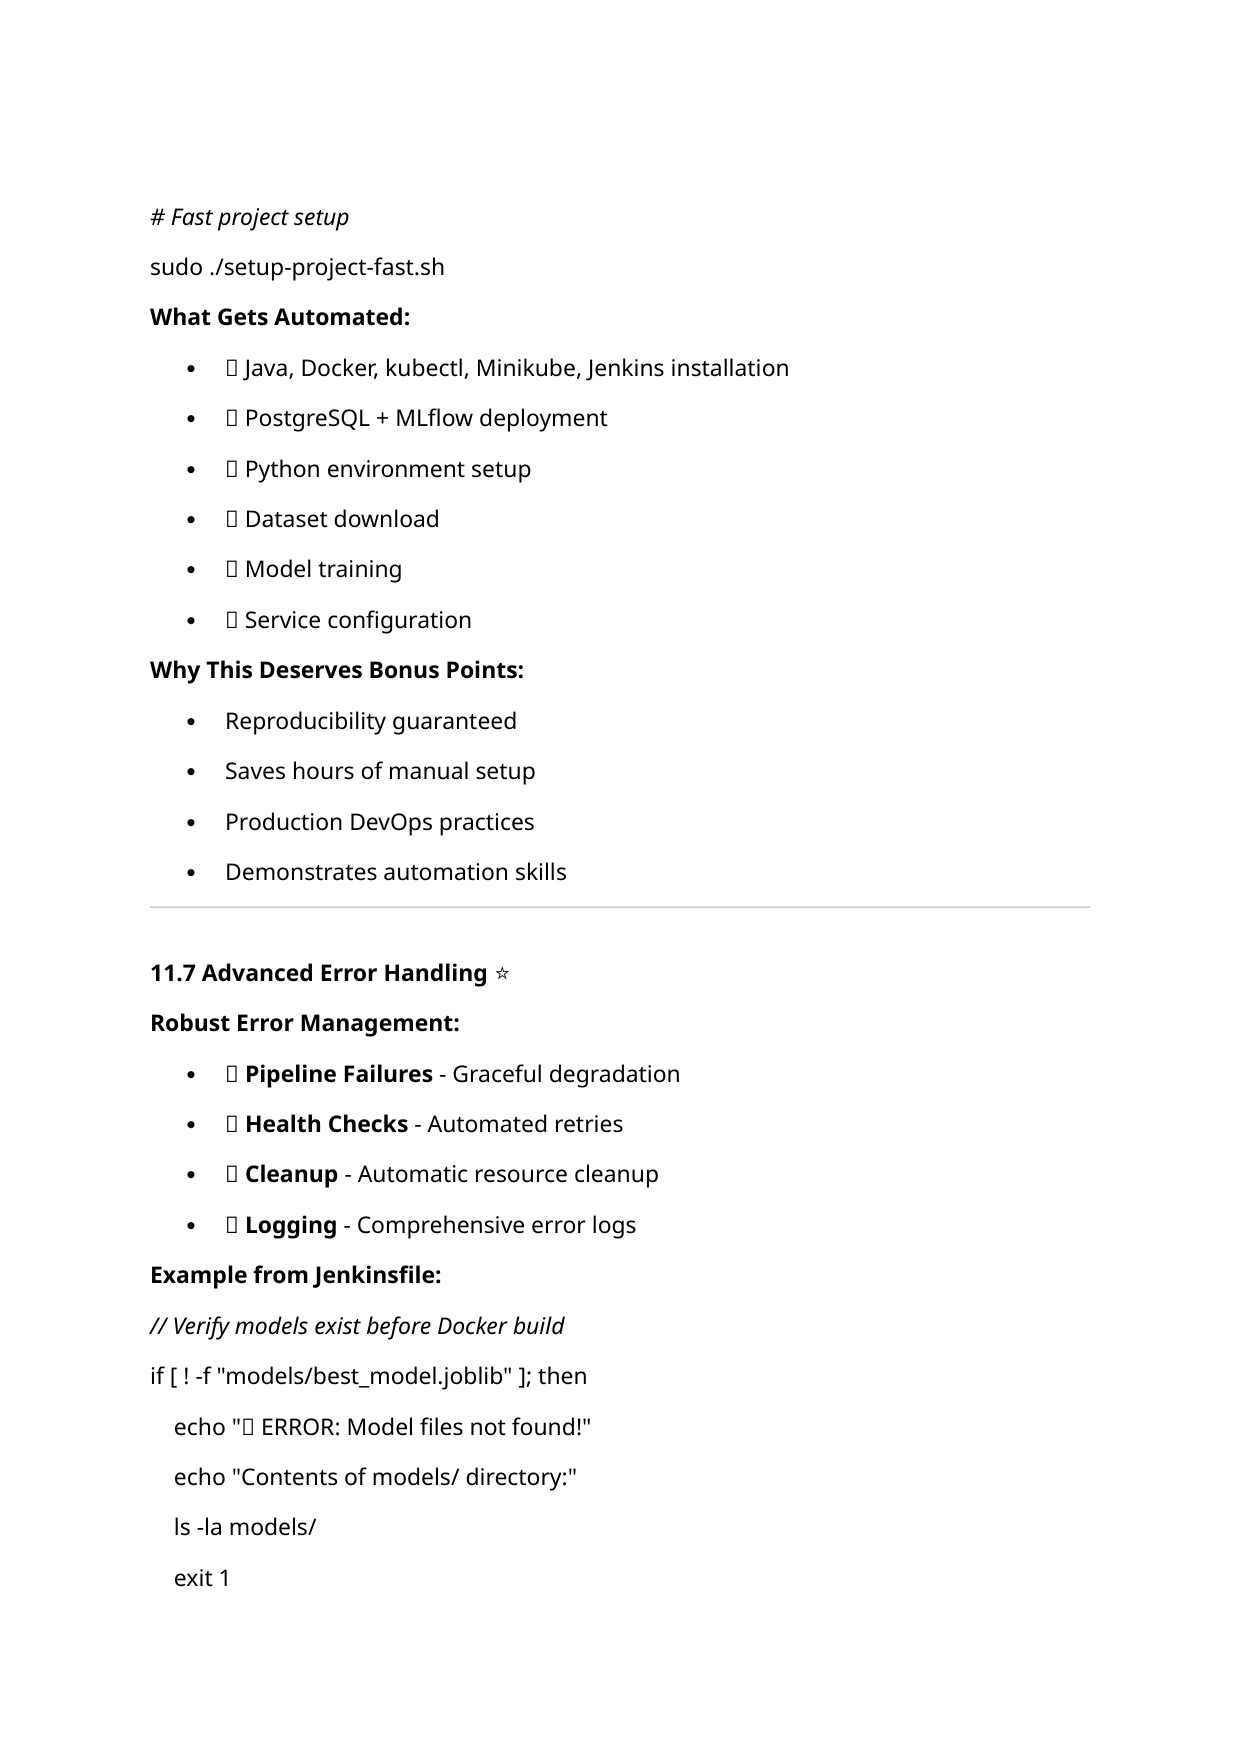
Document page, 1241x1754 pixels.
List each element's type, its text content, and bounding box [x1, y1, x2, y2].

list ✅ PostgreSQL + MLflow deployment [187, 402, 1090, 433]
list ✅ Python environment setup [187, 452, 1090, 484]
text sudo ./setup-project-fast.sh [150, 251, 1090, 282]
text // Verify models exist before Docker build [150, 1309, 1090, 1341]
list ✅ Service configuration [187, 604, 1090, 635]
text exit 1 [150, 1562, 1090, 1593]
list ✅ Logging - Comprehensive error logs [187, 1209, 1090, 1240]
text echo "Contents of models/ directory:" [150, 1461, 1090, 1492]
text 11.7 Advanced Error Handling ⭐ [150, 957, 1090, 988]
list ✅ Health Checks - Automated retries [187, 1108, 1090, 1139]
list Production DevOps practices [187, 805, 1090, 837]
list ✅ Java, Docker, kubectl, Minikube, Jenkins installation [187, 352, 1090, 383]
text Example from Jenkinsfile: [150, 1259, 1090, 1290]
list ✅ Model training [187, 553, 1090, 584]
list Saves hours of manual setup [187, 755, 1090, 786]
text Robust Error Management: [150, 1007, 1090, 1038]
list ✅ Pipeline Failures - Graceful degradation [187, 1057, 1090, 1089]
list ✅ Dataset download [187, 503, 1090, 534]
text echo "❌ ERROR: Model files not found!" [150, 1410, 1090, 1442]
text ls -la models/ [150, 1511, 1090, 1542]
text if [ ! -f "models/best_model.joblib" ]; then [150, 1360, 1090, 1391]
list Reproducibility guaranteed [187, 704, 1090, 736]
text # Fast project setup [150, 200, 1090, 232]
list ✅ Cleanup - Automatic resource cleanup [187, 1158, 1090, 1189]
text Why This Deserves Bonus Points: [150, 654, 1090, 685]
text What Gets Automated: [150, 301, 1090, 332]
list Demonstrates automation skills [187, 856, 1090, 887]
